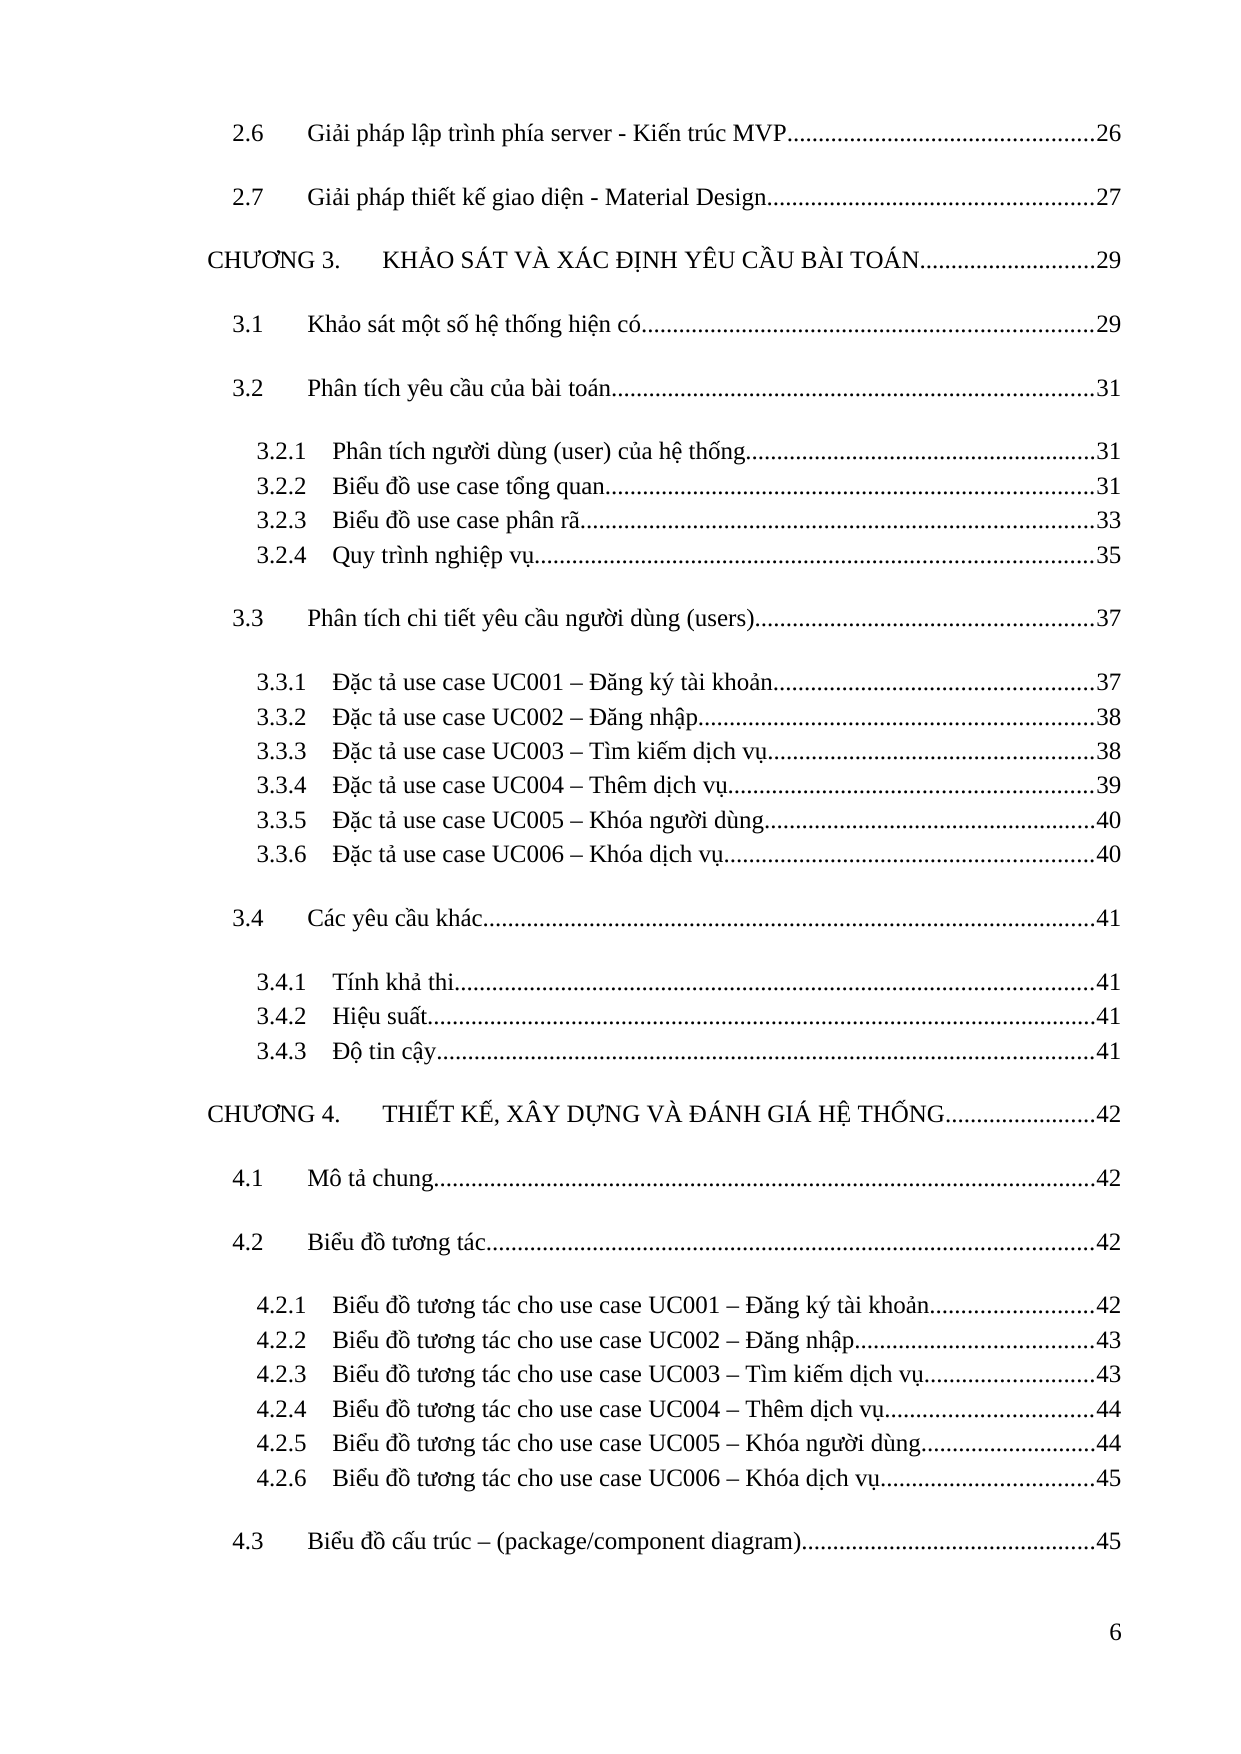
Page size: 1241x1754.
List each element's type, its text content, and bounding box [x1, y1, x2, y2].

text 3.1 Khảo sát một số hệ thống hiện có 29 [232, 309, 1122, 338]
text 3.3.6 Đặc tả use case UC006 – Khóa dịch vụ 40 [256, 839, 1122, 868]
text 3.2.1 Phân tích người dùng (user) của hệ thống 31 [256, 436, 1122, 465]
text 4.3 Biểu đồ cấu trúc – (package/component diagram) 45 [232, 1526, 1122, 1555]
text 4.2.4 Biểu đồ tương tác cho use case UC004 – Thêm dịch vụ. 44 [256, 1394, 1122, 1422]
text 4.2.6 Biểu đồ tương tác cho use case UC006 – Khóa dịch vụ. 45 [256, 1463, 1122, 1491]
text 3.2.3 Biểu đồ use case phân rã 33 [256, 505, 1122, 534]
text 2.7 Giải pháp thiết kế giao diện - Material Design 27 [232, 182, 1122, 211]
text 3.3.1 Đặc tả use case UC001 – Đăng ký tài khoản 37 [256, 667, 1122, 696]
text CHƯƠNG 3. KHẢO SÁT VÀ XÁC ĐỊNH YÊU CẦU BÀI TOÁN 29 [207, 245, 1122, 274]
text 3.4.2 Hiệu suất 41 [256, 1001, 1122, 1030]
text CHƯƠNG 4. THIẾT KẾ, XÂY DỰNG VÀ ĐÁNH GIÁ HỆ THỐNG 42 [207, 1099, 1122, 1128]
text 3.3.5 Đặc tả use case UC005 – Khóa người dùng 40 [256, 805, 1122, 834]
text 3.3.4 Đặc tả use case UC004 – Thêm dịch vụ 39 [256, 771, 1122, 799]
text 4.2 Biểu đồ tương tác 42 [232, 1227, 1122, 1255]
text 4.1 Mô tả chung 42 [232, 1163, 1122, 1192]
text 3.3.3 Đặc tả use case UC003 – Tìm kiếm dịch vụ 38 [256, 736, 1122, 765]
text 2.6 Giải pháp lập trình phía server - Kiến trúc MVP 26 [232, 118, 1122, 147]
text 3.4.3 Độ tin cậy 41 [256, 1036, 1122, 1064]
text 3.2 Phân tích yêu cầu của bài toán 31 [232, 373, 1122, 401]
text 3.3.2 Đặc tả use case UC002 – Đăng nhập 38 [256, 702, 1122, 730]
text 4.2.3 Biểu đồ tương tác cho use case UC003 – Tìm kiếm dịch vụ. 43 [256, 1359, 1122, 1388]
text 3.3 Phân tích chi tiết yêu cầu người dùng (users) 37 [232, 603, 1122, 632]
text 4.2.2 Biểu đồ tương tác cho use case UC002 – Đăng nhập. 43 [256, 1325, 1122, 1353]
text 3.2.4 Quy trình nghiệp vụ 35 [256, 540, 1122, 568]
text 4.2.5 Biểu đồ tương tác cho use case UC005 – Khóa người dùng. 44 [256, 1428, 1122, 1457]
text 3.4 Các yêu cầu khác 41 [232, 903, 1122, 932]
text 4.2.1 Biểu đồ tương tác cho use case UC001 – Đăng ký tài khoản 42 [256, 1290, 1122, 1319]
text 3.2.2 Biểu đồ use case tổng quan 31 [256, 471, 1122, 499]
text 3.4.1 Tính khả thi 41 [256, 967, 1122, 996]
